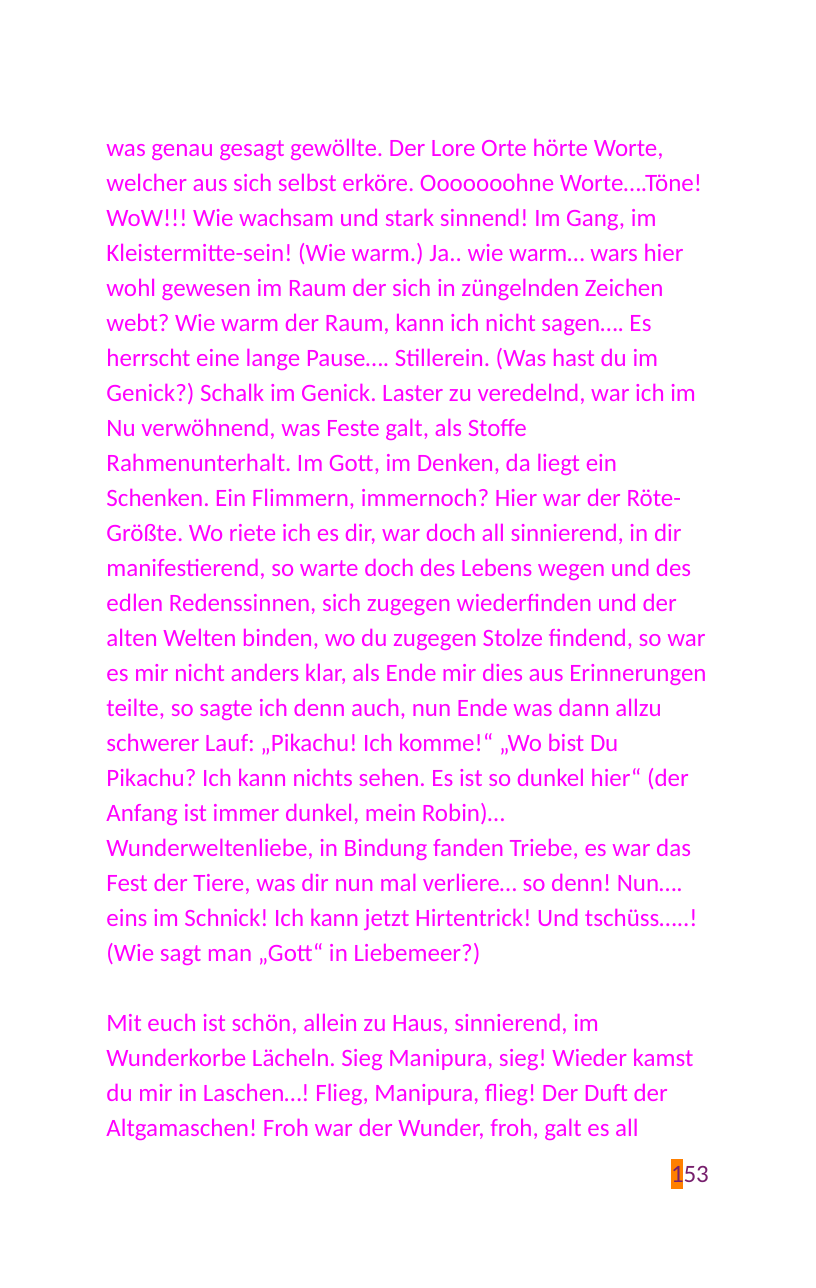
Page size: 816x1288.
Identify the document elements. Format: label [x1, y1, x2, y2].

text [106, 132, 709, 967]
text [106, 1007, 709, 1142]
